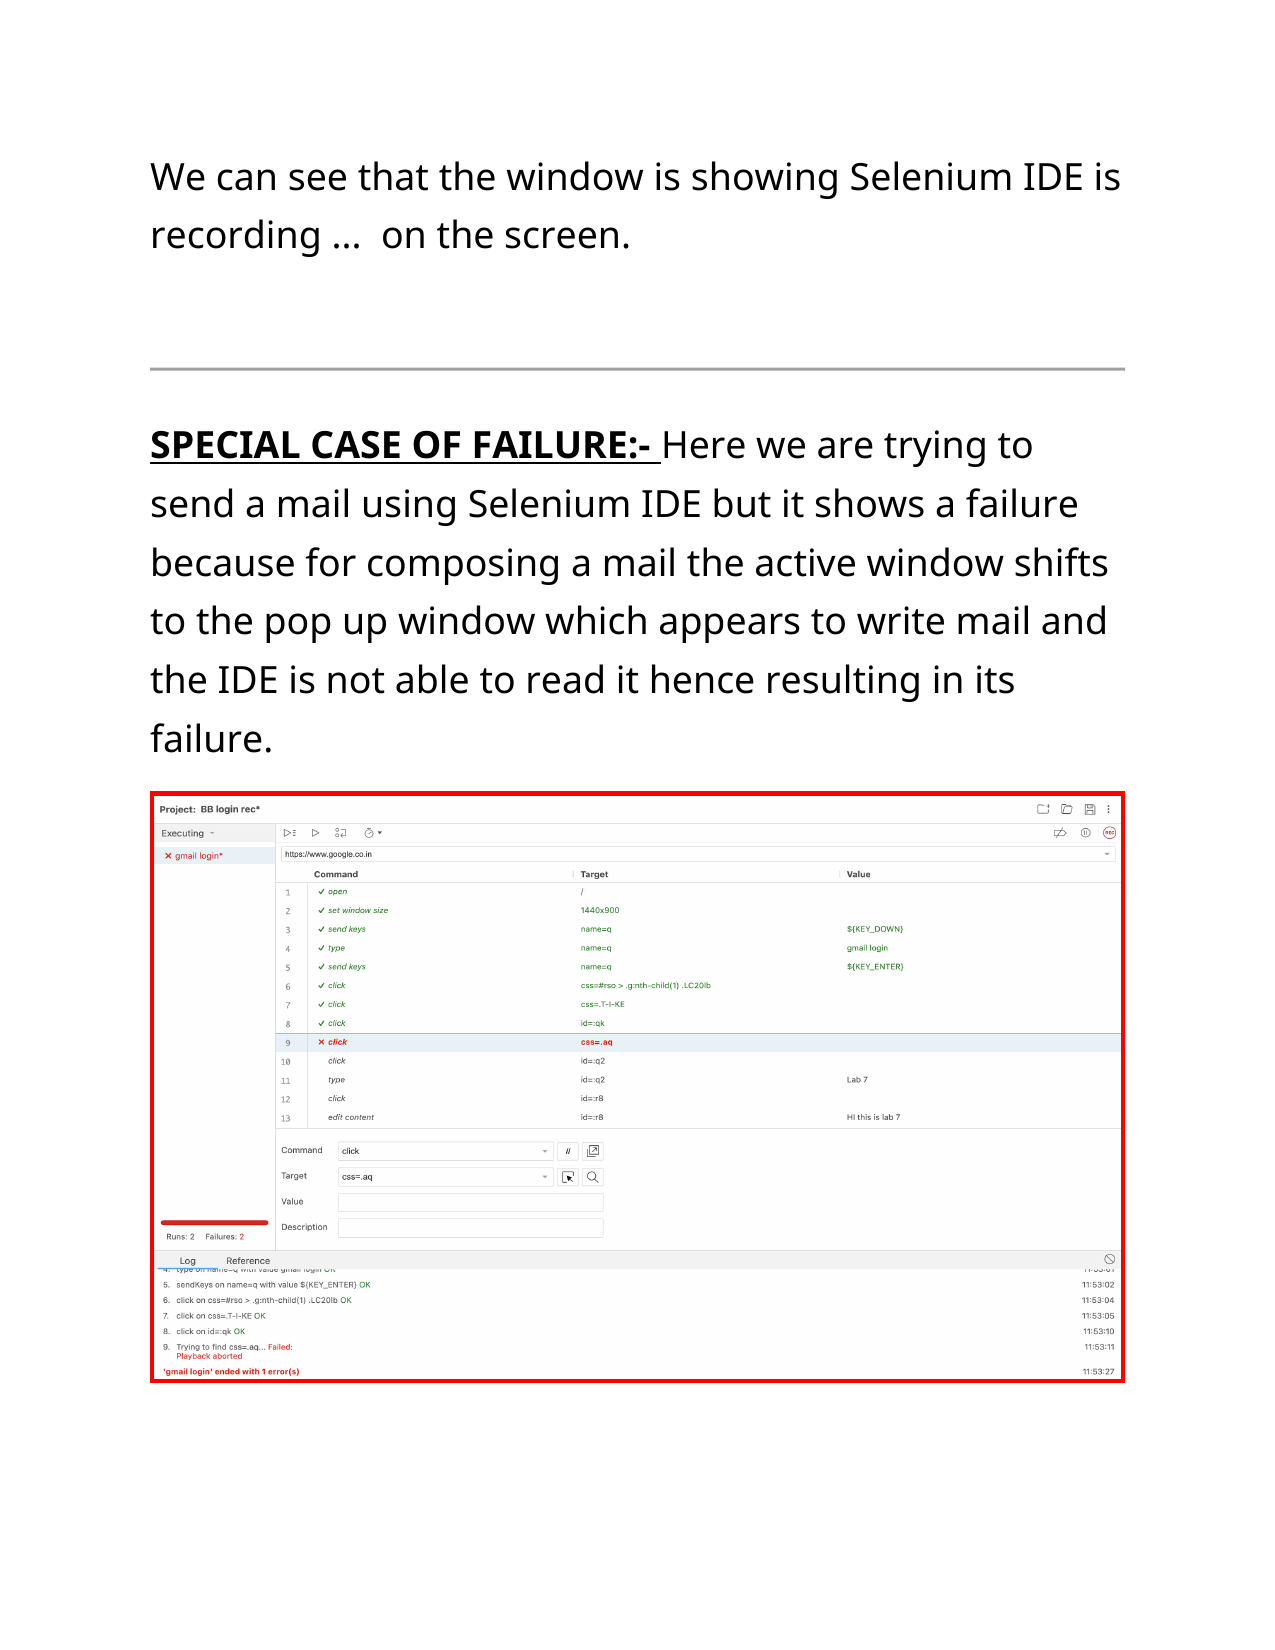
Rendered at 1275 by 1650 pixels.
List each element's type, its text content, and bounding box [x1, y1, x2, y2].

text SPECIAL CASE OF FAILURE:- Here we are trying to send a mail using Selenium IDE but it shows a failure because for composing a mail the active window shifts to the pop up window which appears to write mail and the IDE is not able to read it hence resulting in its failure. [150, 419, 1125, 763]
picture [154, 796, 1121, 1379]
text We can see that the window is showing Selenium IDE is recording ... on the screen. [150, 150, 1125, 260]
